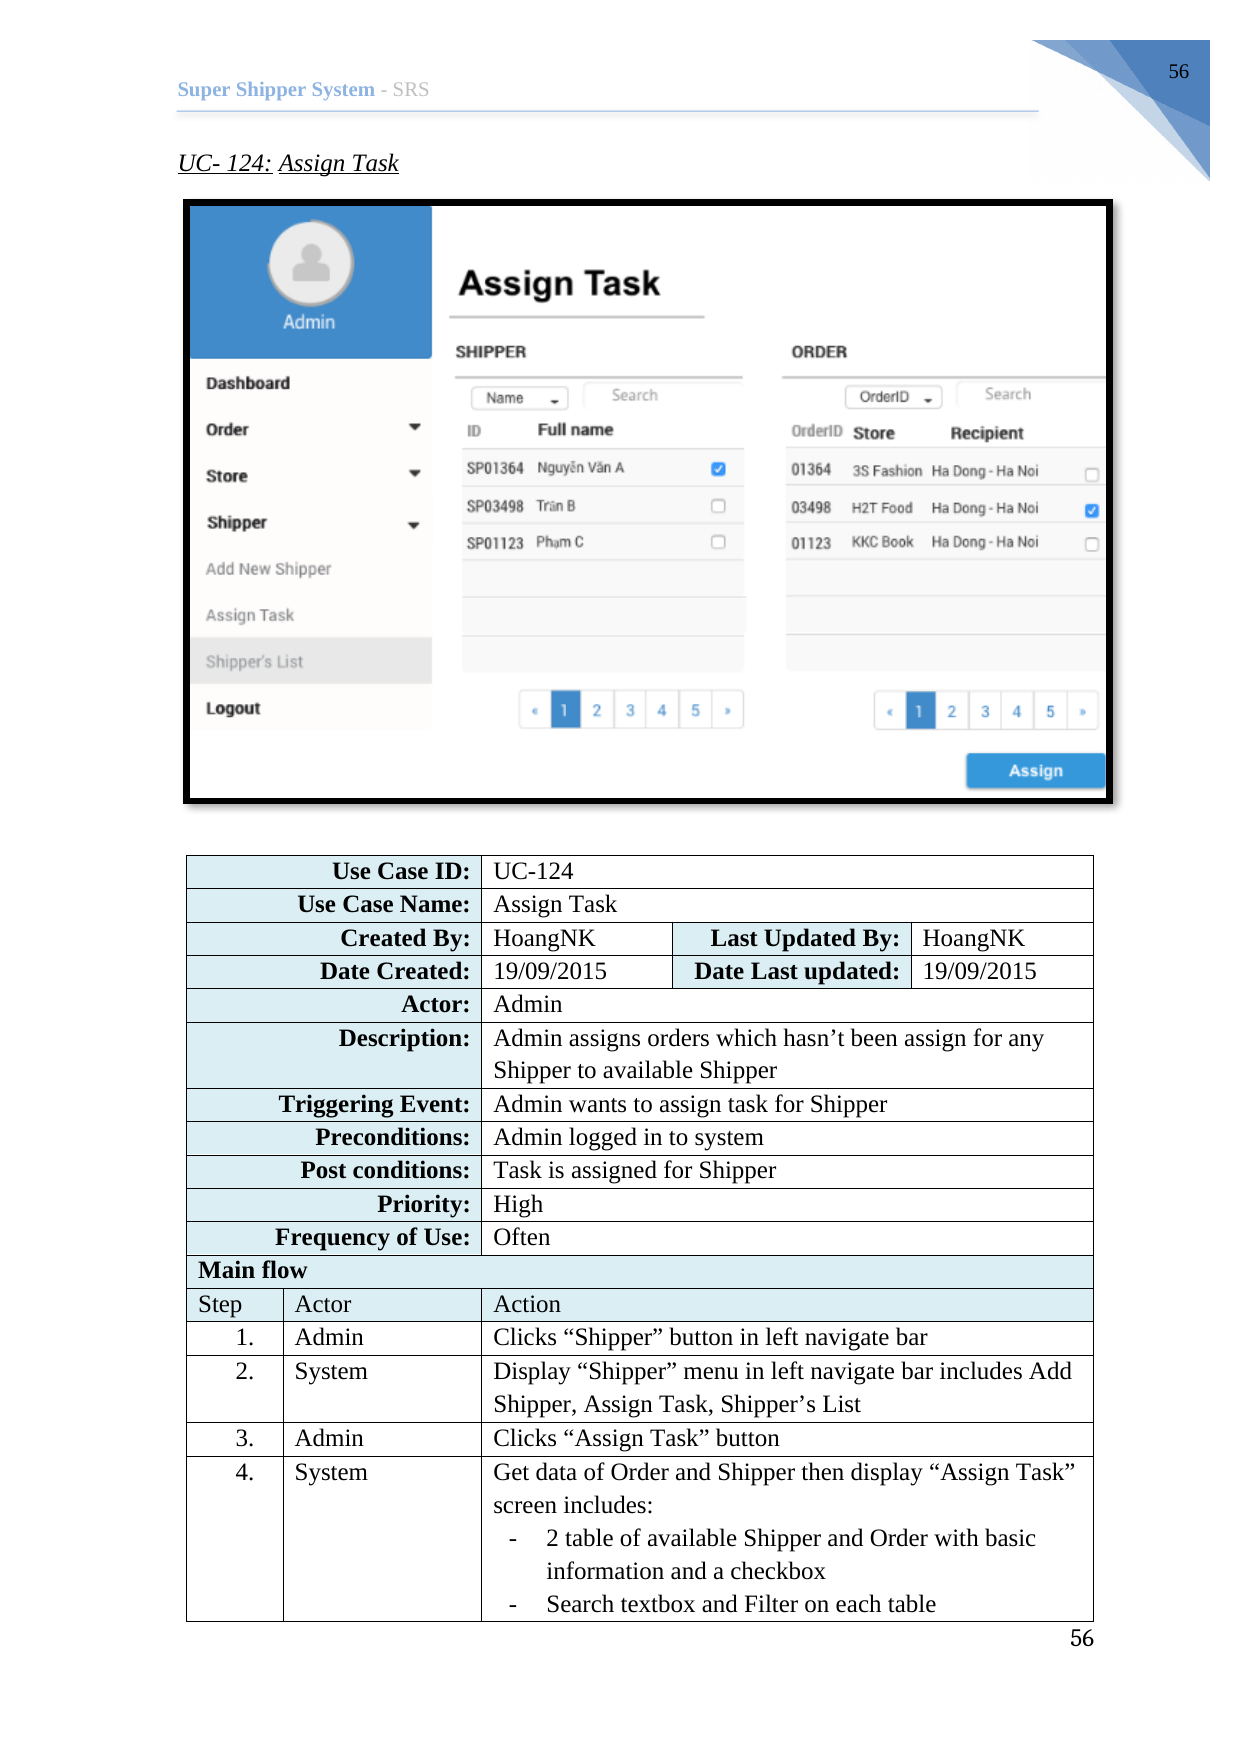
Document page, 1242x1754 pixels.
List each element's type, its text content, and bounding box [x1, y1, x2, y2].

picture [1029, 40, 1210, 182]
table_cell Step [187, 1289, 283, 1321]
table_cell Post conditions: [187, 1156, 481, 1188]
table_cell 19/09/2015 [482, 956, 672, 988]
table_cell Description: [187, 1023, 481, 1088]
table_cell Priority: [187, 1189, 481, 1221]
subtitle UC- 124: Assign Task [177, 148, 1094, 176]
table_header UC-124 [482, 856, 1093, 888]
table_cell Display “Shipper” menu in left navigate bar includes Add Shipper, Assign Task, Shipper’s List [482, 1356, 1093, 1422]
table_cell Last Updated By: [673, 923, 911, 955]
table_cell System [284, 1457, 481, 1621]
table_cell [187, 1322, 283, 1355]
table_cell High [482, 1189, 1093, 1221]
table_cell Use Case Name: [187, 889, 481, 922]
table_cell Admin wants to assign task for Shipper [482, 1089, 1093, 1121]
table_cell Created By: [187, 923, 481, 955]
table_cell Admin logged in to system [482, 1122, 1093, 1154]
table_cell Actor [284, 1289, 481, 1321]
table_cell Clicks “Shipper” button in left navigate bar [482, 1322, 1093, 1355]
table_cell Main flow [187, 1256, 1093, 1288]
table_cell Task is assigned for Shipper [482, 1156, 1093, 1188]
table_cell System [284, 1356, 481, 1422]
table_header Use Case ID: [187, 856, 481, 888]
table_cell 19/09/2015 [912, 956, 1093, 988]
table_cell Admin assigns orders which hasn’t been assign for any Shipper to available Shipper [482, 1023, 1093, 1088]
table_cell Admin [284, 1322, 481, 1355]
table_cell Clicks “Assign Task” button [482, 1423, 1093, 1456]
table_cell Admin [482, 989, 1093, 1022]
table_cell Get data of Order and Shipper then display “Assign Task” screen includes: 2 table of available Shipper and Order with basic information and a checkbox Search textbox and Filter on each table [482, 1457, 1093, 1621]
table_cell Date Last updated: [673, 956, 911, 988]
table_cell HoangNK [482, 923, 672, 955]
table_cell [187, 1457, 283, 1621]
table_cell Actor: [187, 989, 481, 1022]
table_cell Assign Task [482, 889, 1093, 922]
table_cell Often [482, 1222, 1093, 1254]
table_cell Triggering Event: [187, 1089, 481, 1121]
table_cell Date Created: [187, 956, 481, 988]
table_cell Action [482, 1289, 1093, 1321]
table_cell Admin [284, 1423, 481, 1456]
table_cell Frequency of Use: [187, 1222, 481, 1254]
table_cell [187, 1423, 283, 1456]
table_cell [187, 1356, 283, 1422]
table_cell Preconditions: [187, 1122, 481, 1154]
picture [190, 206, 1106, 798]
table_cell HoangNK [912, 923, 1093, 955]
